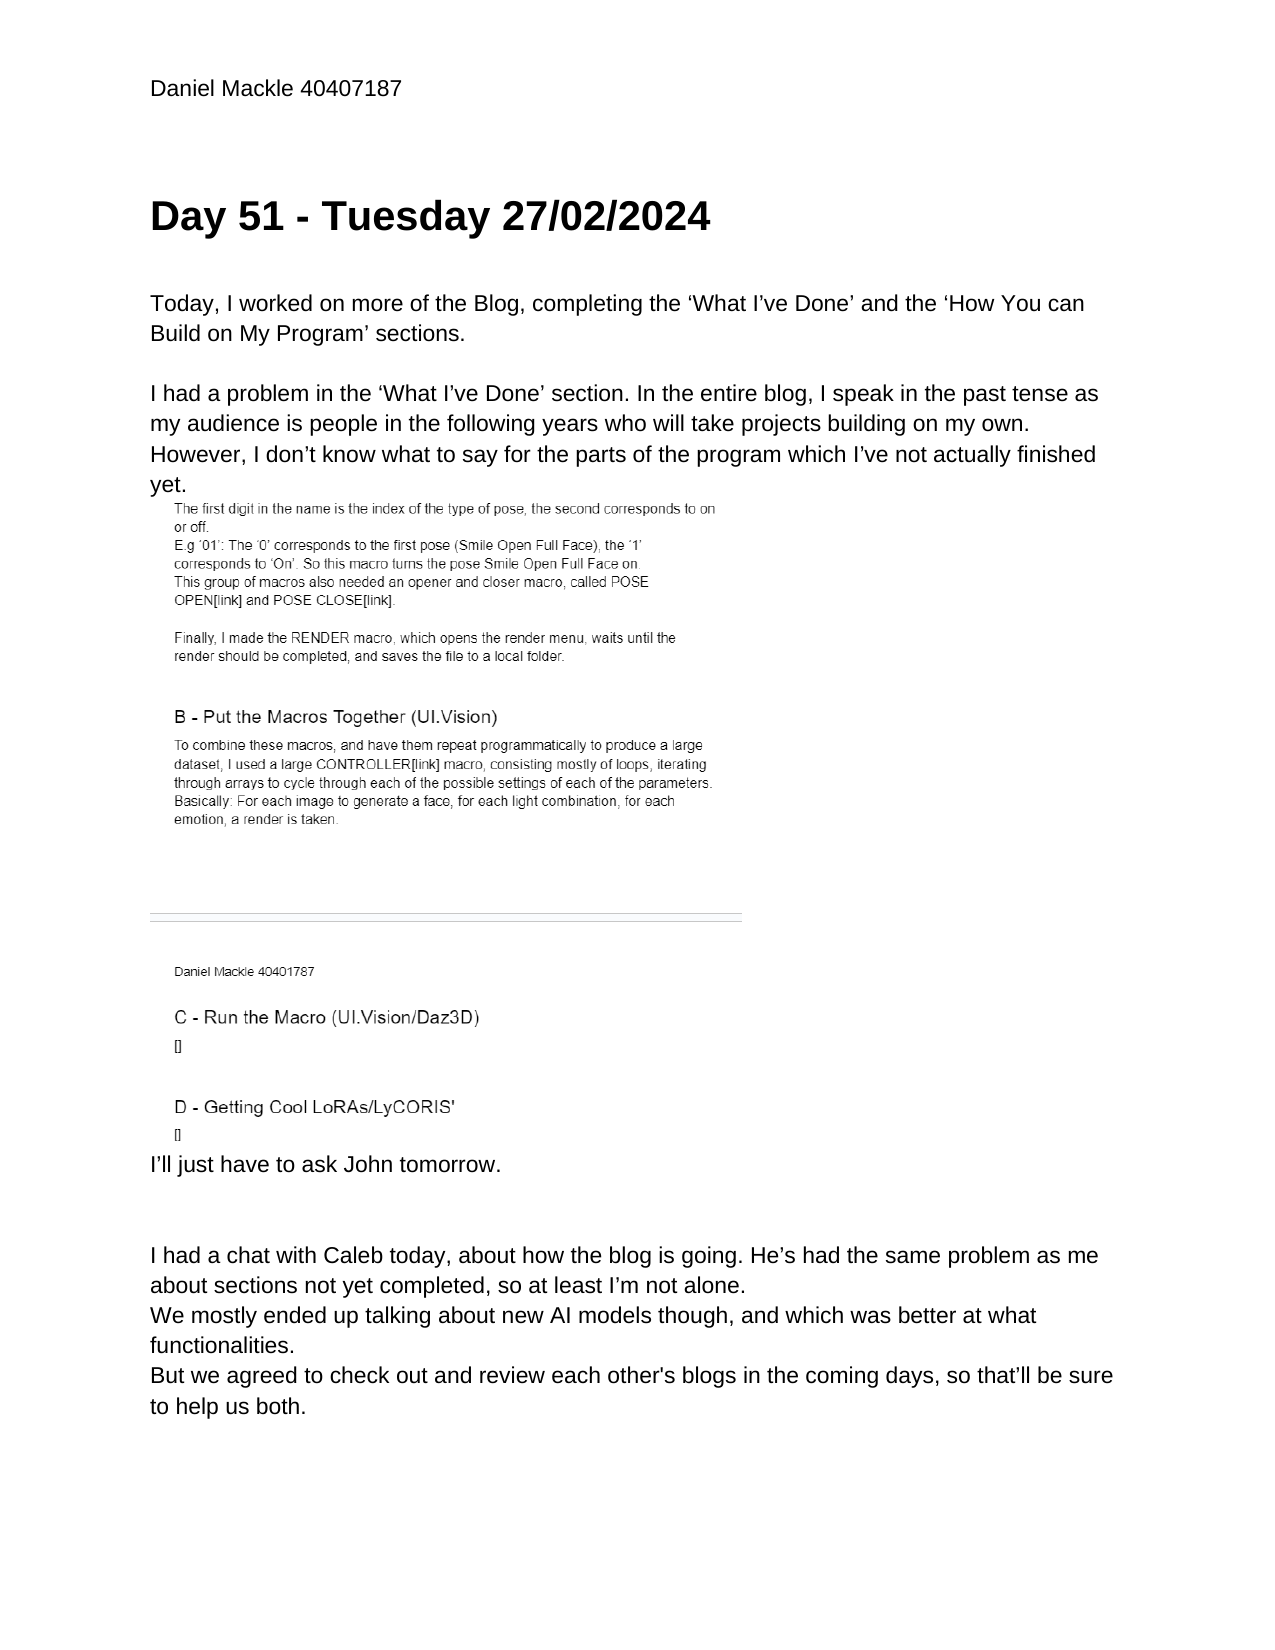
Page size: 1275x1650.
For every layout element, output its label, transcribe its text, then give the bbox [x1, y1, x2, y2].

text I had a chat with Caleb today, about how the blog is going. He’s had the same problem as me about sections not yet completed, so at least I’m not alone. [150, 1242, 1125, 1298]
text Today, I worked on more of the Blog, completing the ‘What I’ve Done’ and the ‘How You can Build on My Program’ sections. [150, 289, 1125, 346]
text We mostly ended up talking about new AI models though, and which was better at what functionalities. [150, 1302, 1125, 1358]
text But we agreed to check out and review each other's blogs in the coming days, so that’ll be sure to help us both. [150, 1362, 1125, 1419]
picture [150, 501, 742, 1147]
subtitle Day 51 - Tuesday 27/02/2024 [150, 192, 1125, 239]
text I had a problem in the ‘What I’ve Done’ section. In the entire blog, I speak in the past tense as my audience is people in the following years who will take projects building on my own. However, I don’t know what to say for the parts of the program which I’ve not actually finished yet. [150, 380, 1125, 497]
text I’ll just have to ask John tomorrow. [150, 1151, 1125, 1177]
